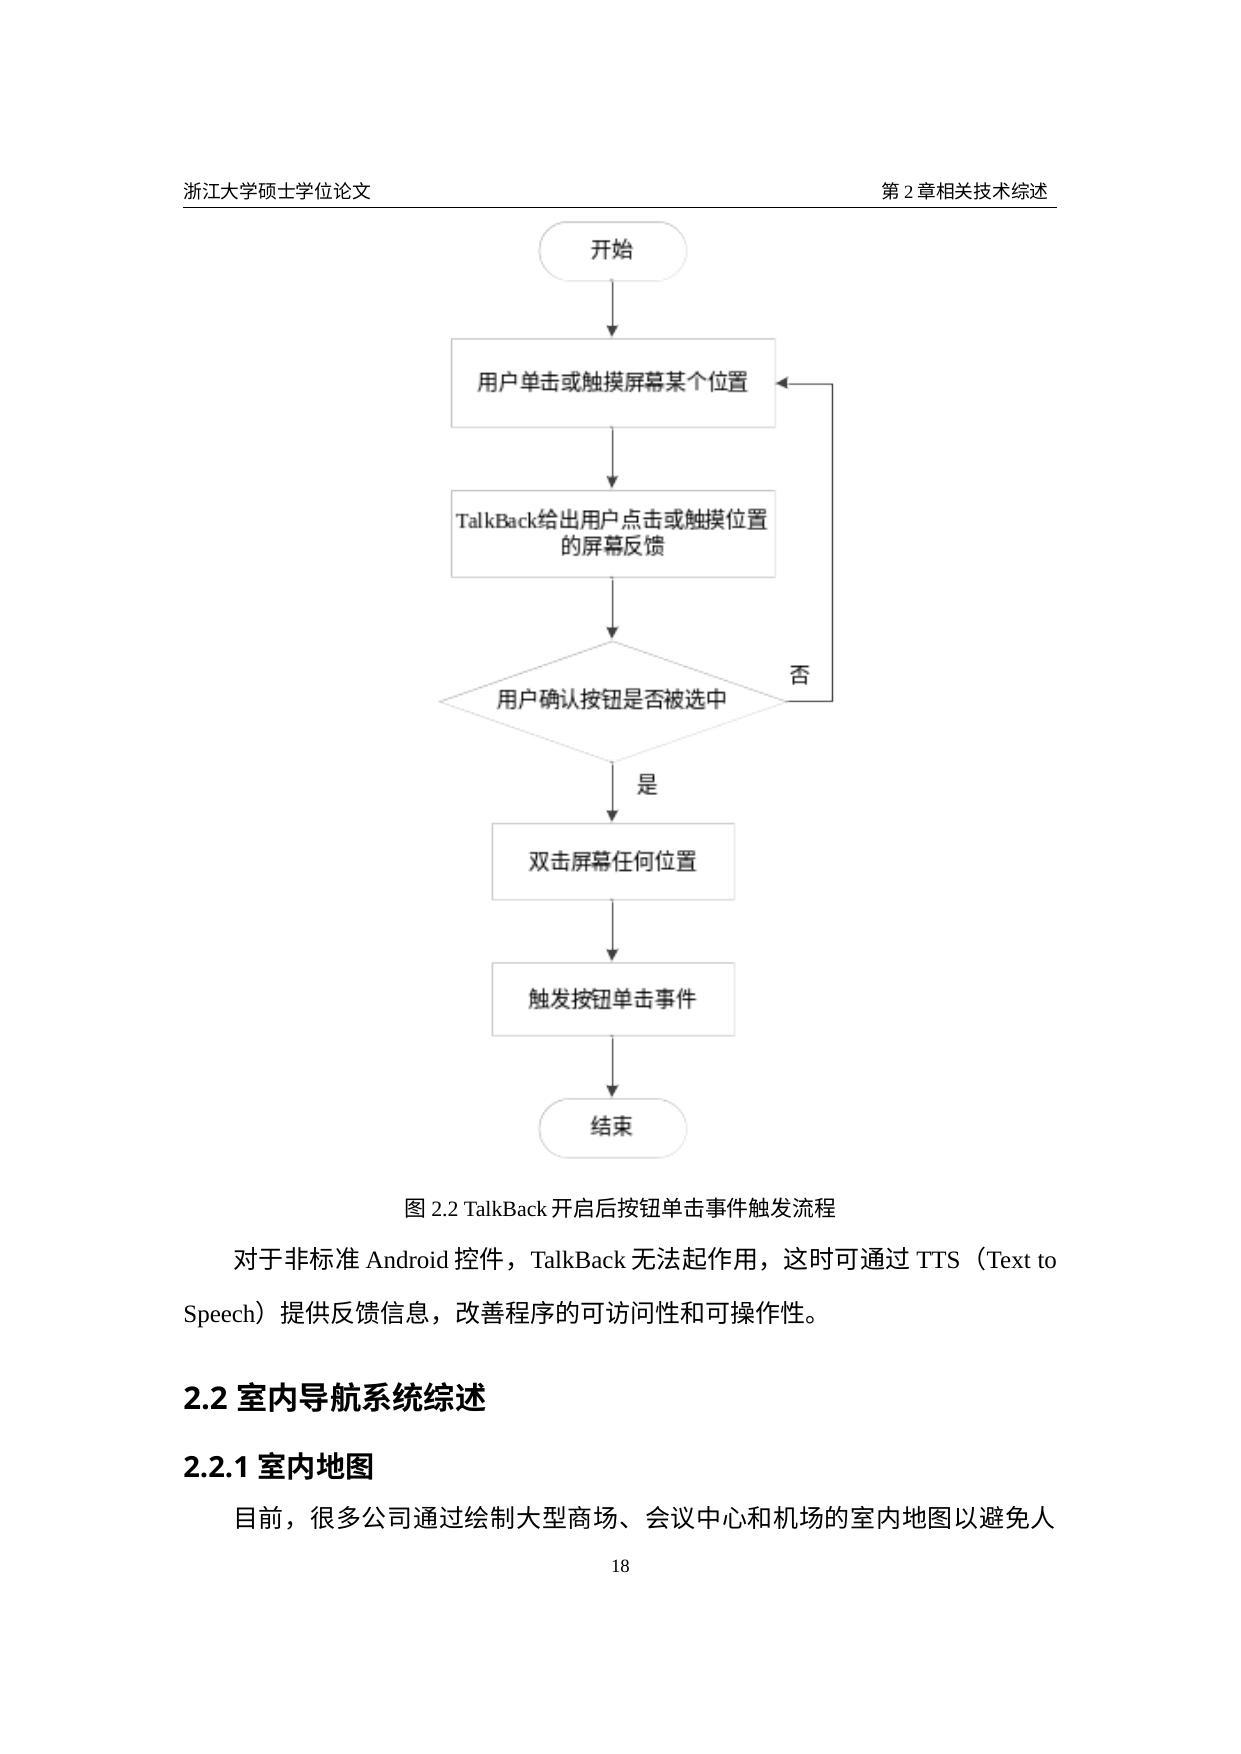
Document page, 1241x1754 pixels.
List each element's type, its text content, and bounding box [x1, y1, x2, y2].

subtitle 室内导航系统综述 [183, 1373, 1057, 1418]
text 对于非标准Android控件，TalkBack无法起作用，这时可通过TTS（Text to Speech）提供反馈信息，改善程序的可访问性和可操作性。 [183, 1239, 1057, 1330]
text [183, 1498, 1057, 1534]
subtitle 室内地图 [183, 1443, 1057, 1486]
text 图 2.2 TalkBack开启后按钮单击事件触发流程 [183, 1191, 1057, 1223]
